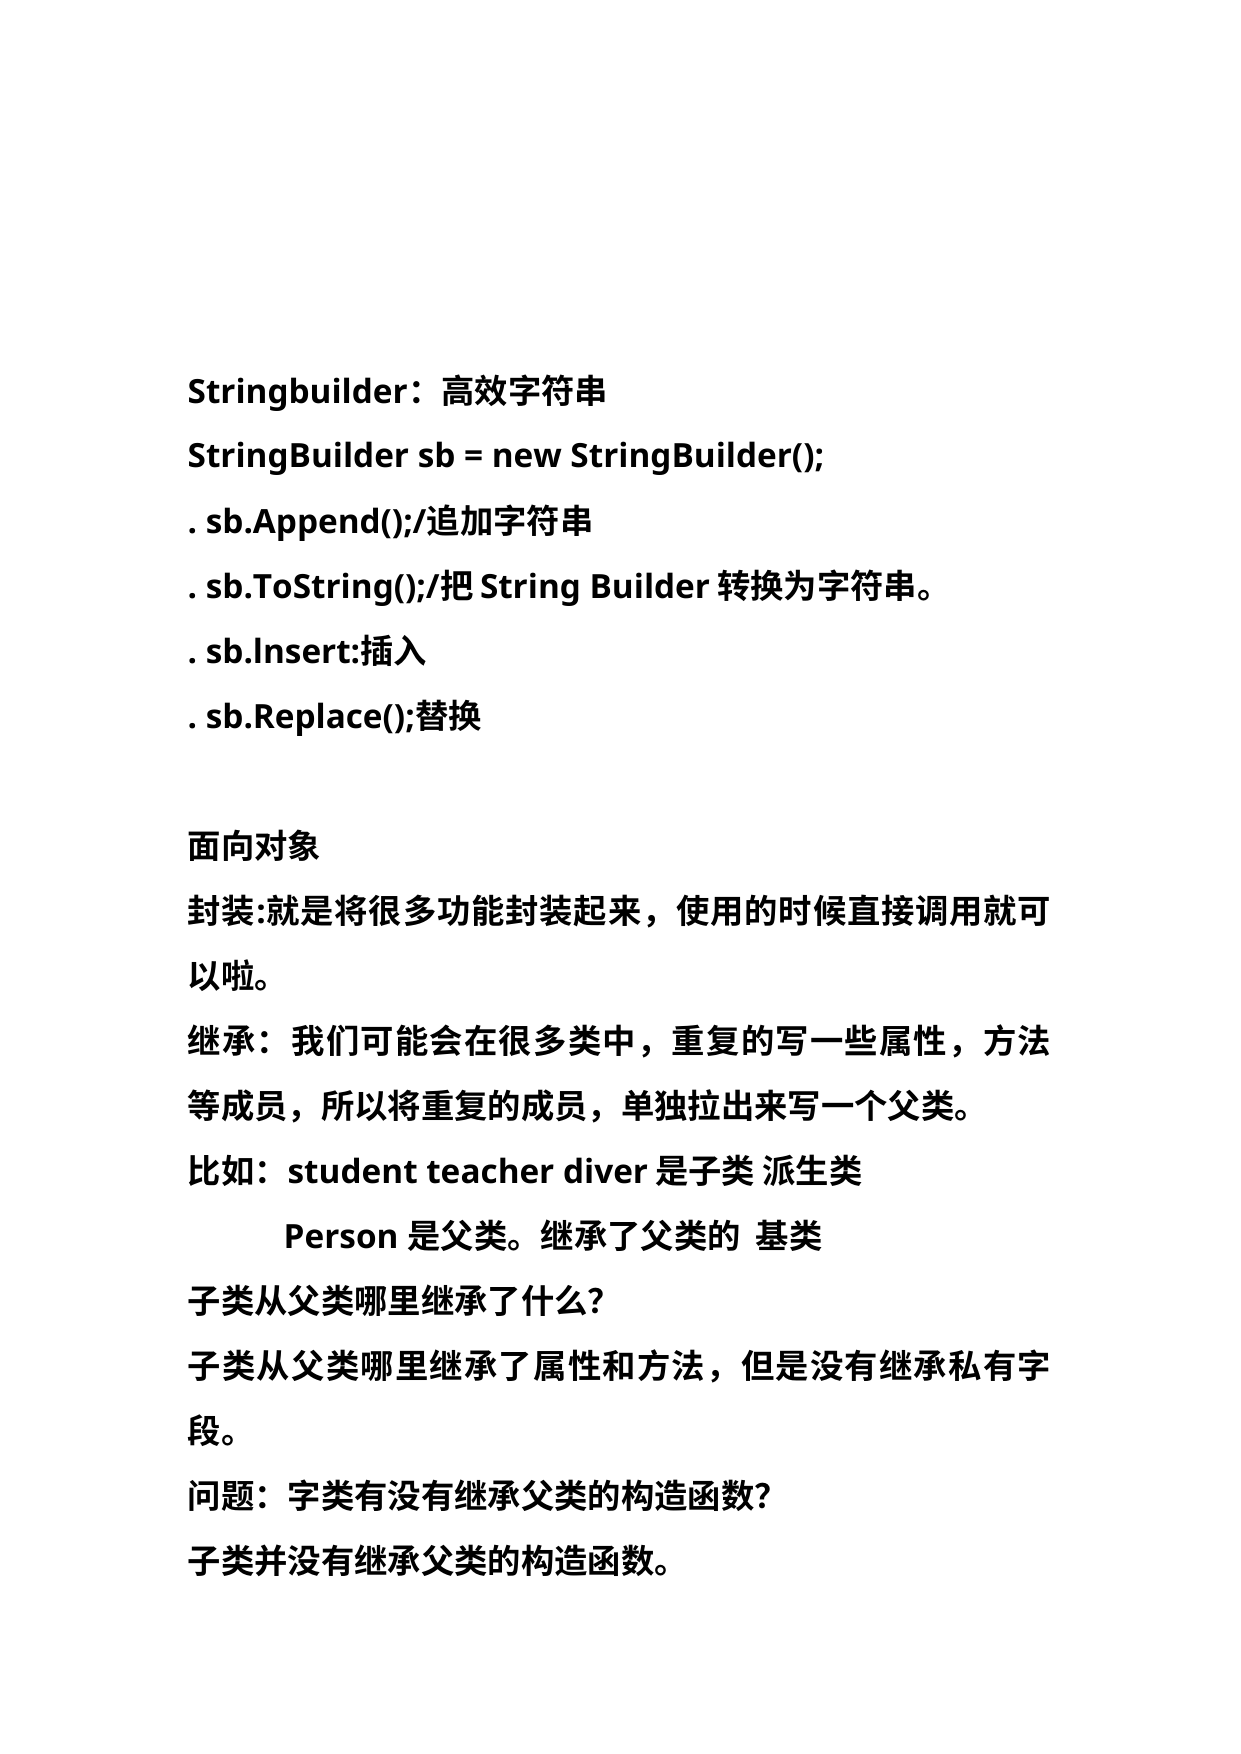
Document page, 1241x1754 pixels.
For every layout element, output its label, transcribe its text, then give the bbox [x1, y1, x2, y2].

text 封装:就是将很多功能封装起来，使用的时候直接调用就可以啦。 [187, 877, 1053, 1007]
text 面向对象 [187, 812, 1053, 877]
text . sb.lnsert:插入 [187, 617, 1053, 682]
text Person 是父类。继承了父类的 基类 [187, 1202, 1053, 1267]
text 子类从父类哪里继承了什么？ [187, 1267, 1053, 1332]
text 子类并没有继承父类的构造函数。 [187, 1527, 1053, 1592]
text 继承：我们可能会在很多类中，重复的写一些属性，方法，等成员，所以将重复的成员，单独拉出来写一个父类。 [187, 1007, 1053, 1137]
text StringBuilder sb = new StringBuilder(); [187, 422, 1053, 487]
text 问题：字类有没有继承父类的构造函数？ [187, 1462, 1053, 1527]
text . sb.ToString();/把String Builder转换为字符串。 [187, 552, 1053, 617]
text 子类从父类哪里继承了属性和方法，但是没有继承私有字段。 [187, 1332, 1053, 1462]
text Stringbuilder：高效字符串 [187, 357, 1053, 422]
text 比如：student teacher diver是子类 派生类 [187, 1137, 1053, 1202]
text . sb.Replace();替换 [187, 682, 1053, 747]
text . sb.Append();/追加字符串 [187, 487, 1053, 552]
